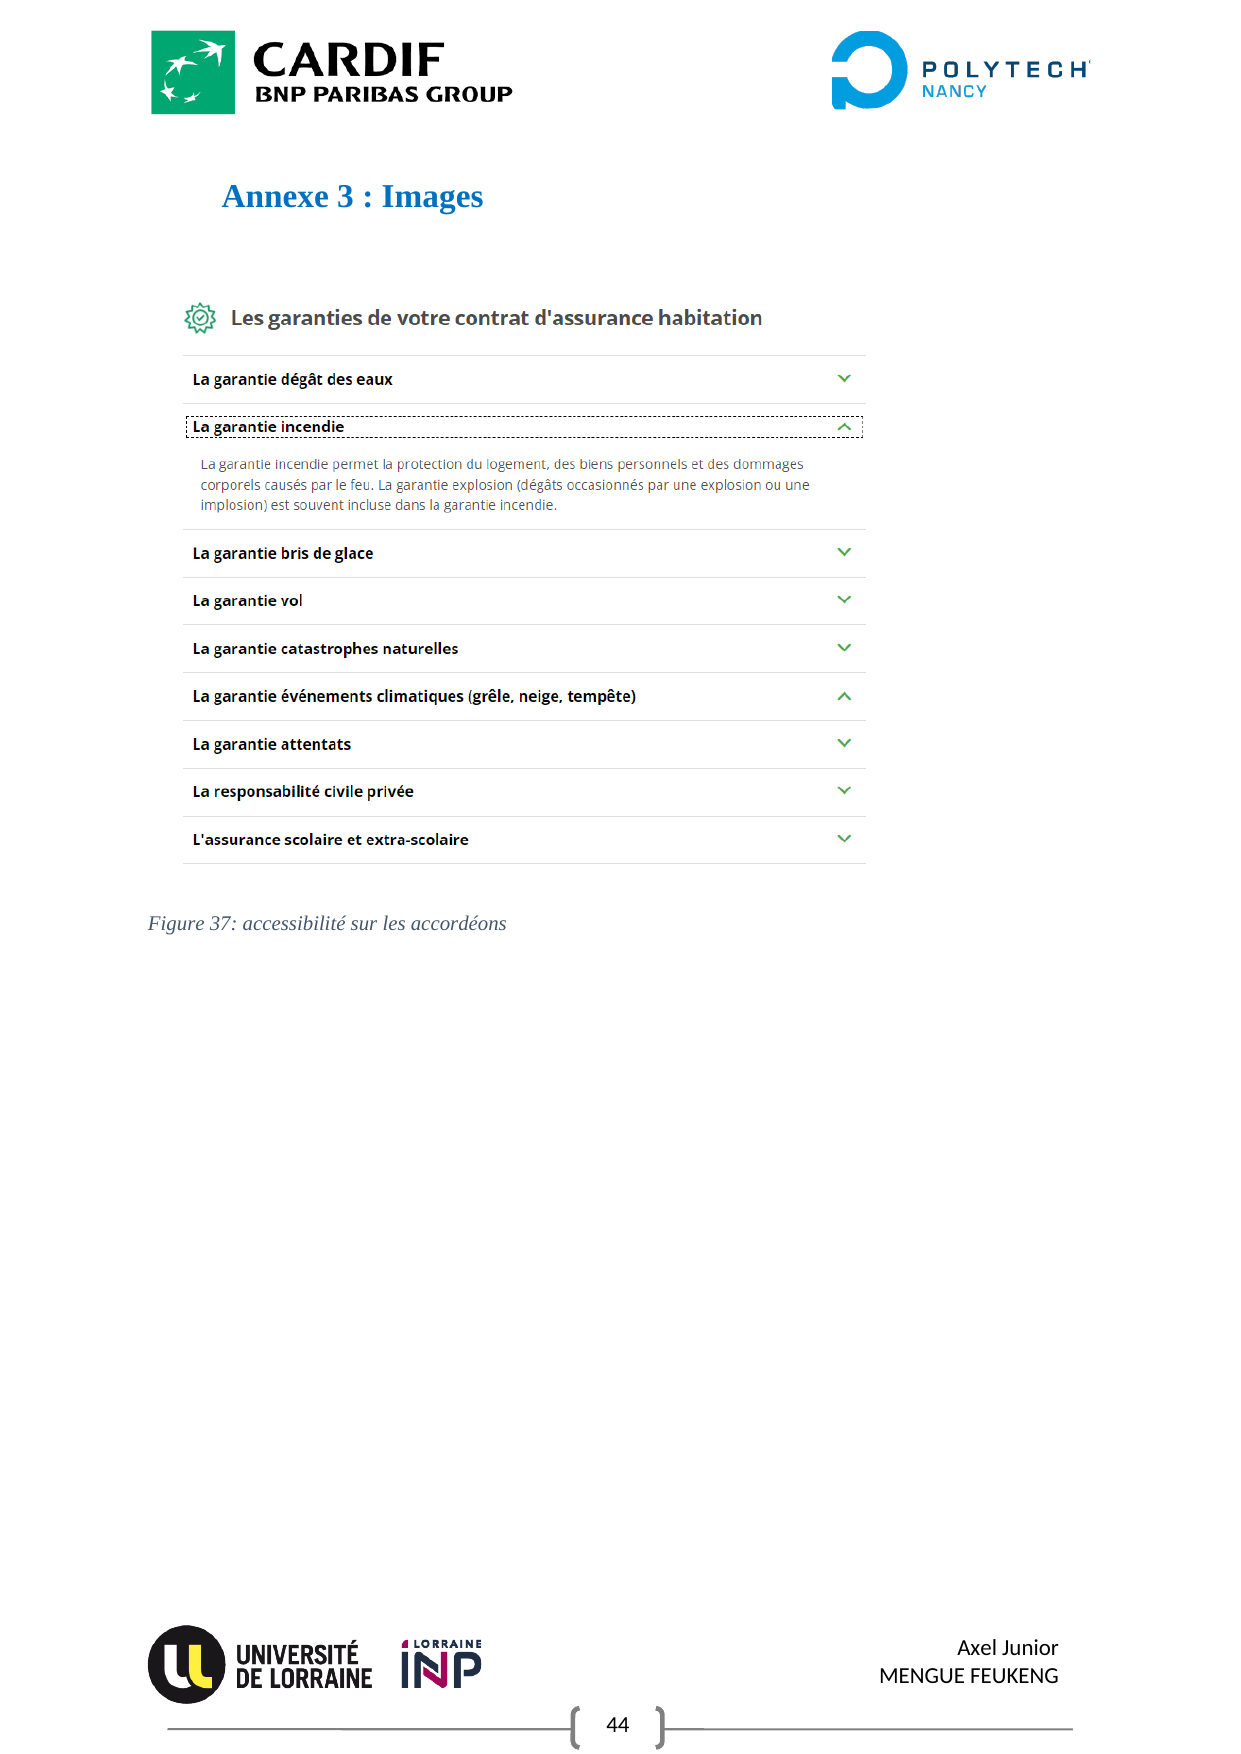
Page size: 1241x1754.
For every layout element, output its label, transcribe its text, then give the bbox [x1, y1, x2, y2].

picture [147, 1625, 482, 1704]
picture [147, 26, 514, 117]
text Figure 37: accessibilité sur les accordéons [148, 911, 1093, 935]
picture [147, 290, 914, 892]
picture [882, 31, 1091, 108]
picture [831, 47, 891, 93]
picture [846, 103, 860, 109]
subtitle Annexe 3 : Images [221, 177, 1093, 215]
picture [831, 31, 856, 57]
